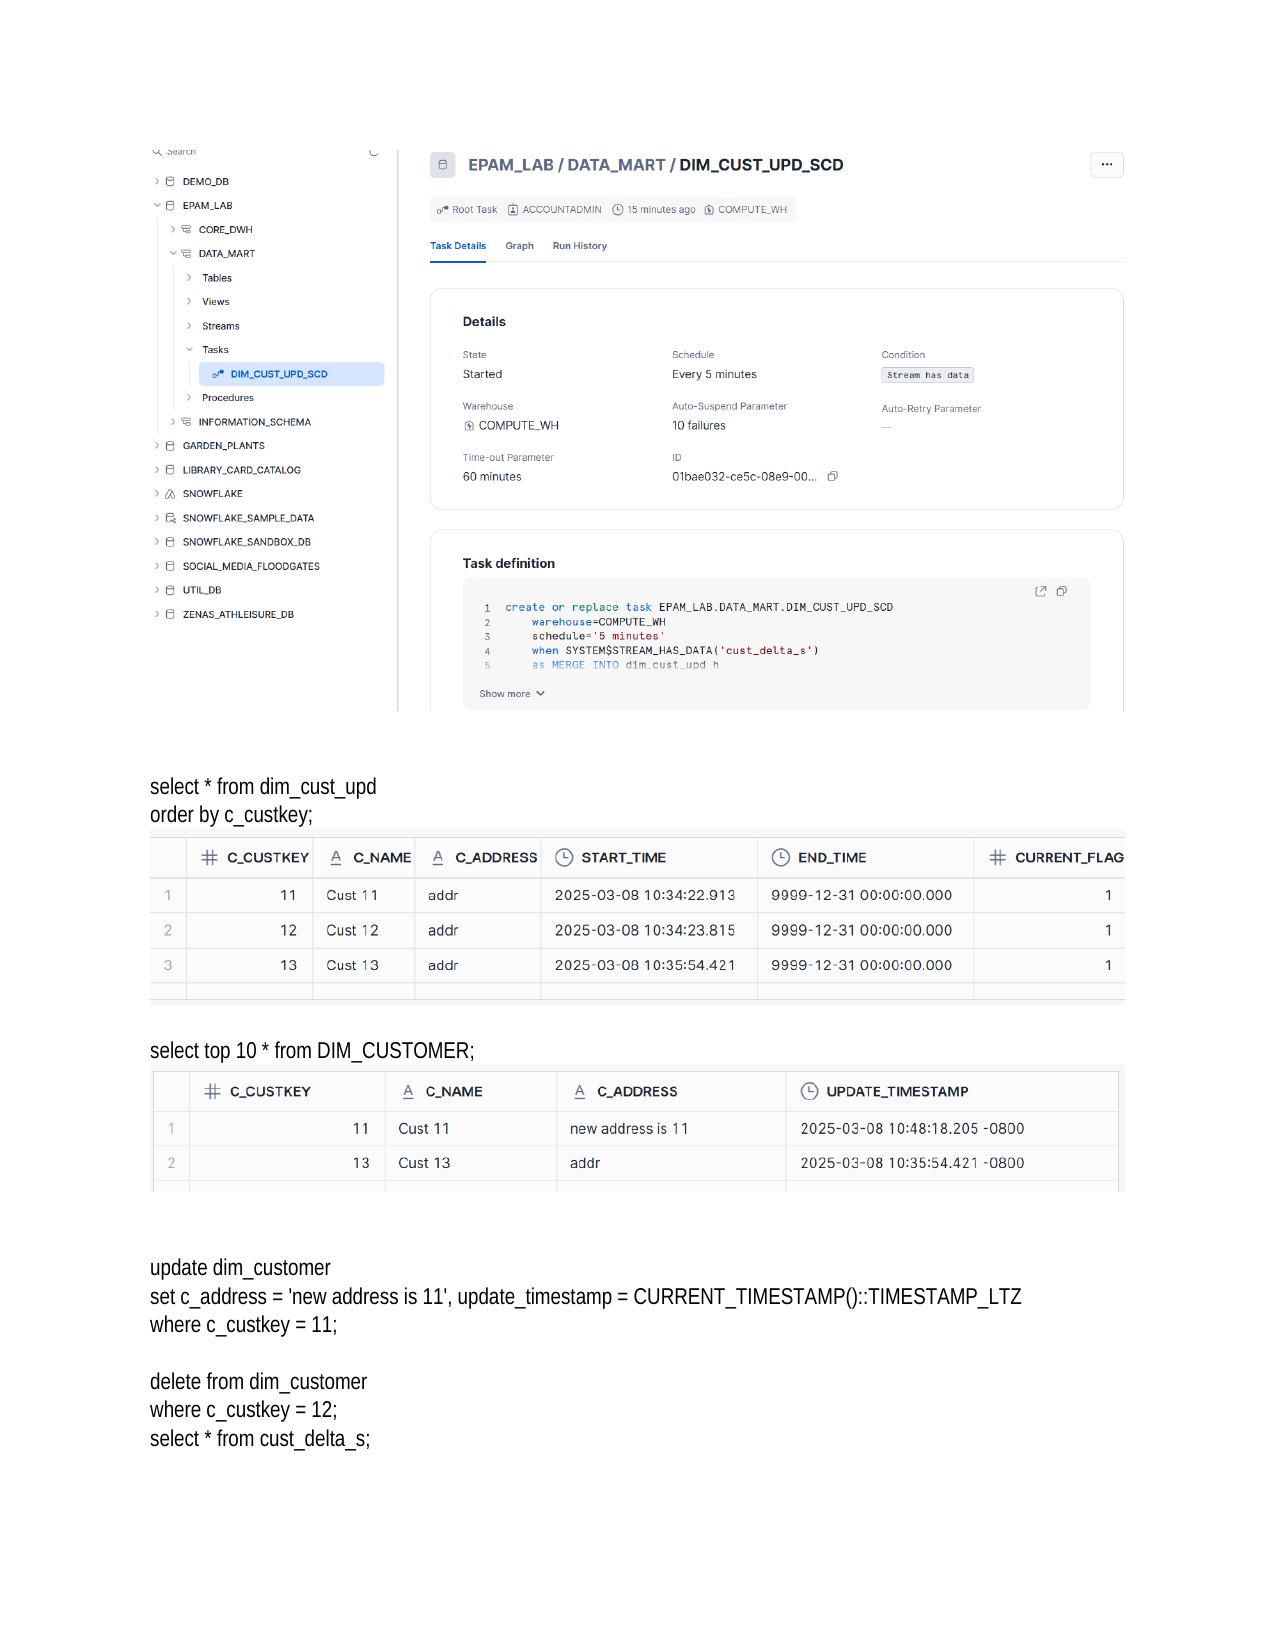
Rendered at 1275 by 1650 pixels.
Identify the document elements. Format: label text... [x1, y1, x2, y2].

text order by c_custkey; [150, 801, 1125, 828]
text where c_custkey = 11; [150, 1311, 1125, 1337]
picture [150, 150, 1125, 711]
picture [150, 829, 1125, 1005]
text select * from dim_cust_upd [150, 773, 1125, 799]
text update dim_customer [150, 1254, 1125, 1281]
text where c_custkey = 12; [150, 1396, 1125, 1423]
text select top 10 * from DIM_CUSTOMER; [150, 1037, 1125, 1063]
picture [150, 1065, 1125, 1192]
text set c_address = 'new address is 11', update_timestamp = CURRENT_TIMESTAMP()::TIMESTAMP_LTZ [150, 1283, 1125, 1309]
text select * from cust_delta_s; [150, 1425, 1125, 1451]
text delete from dim_customer [150, 1368, 1125, 1394]
